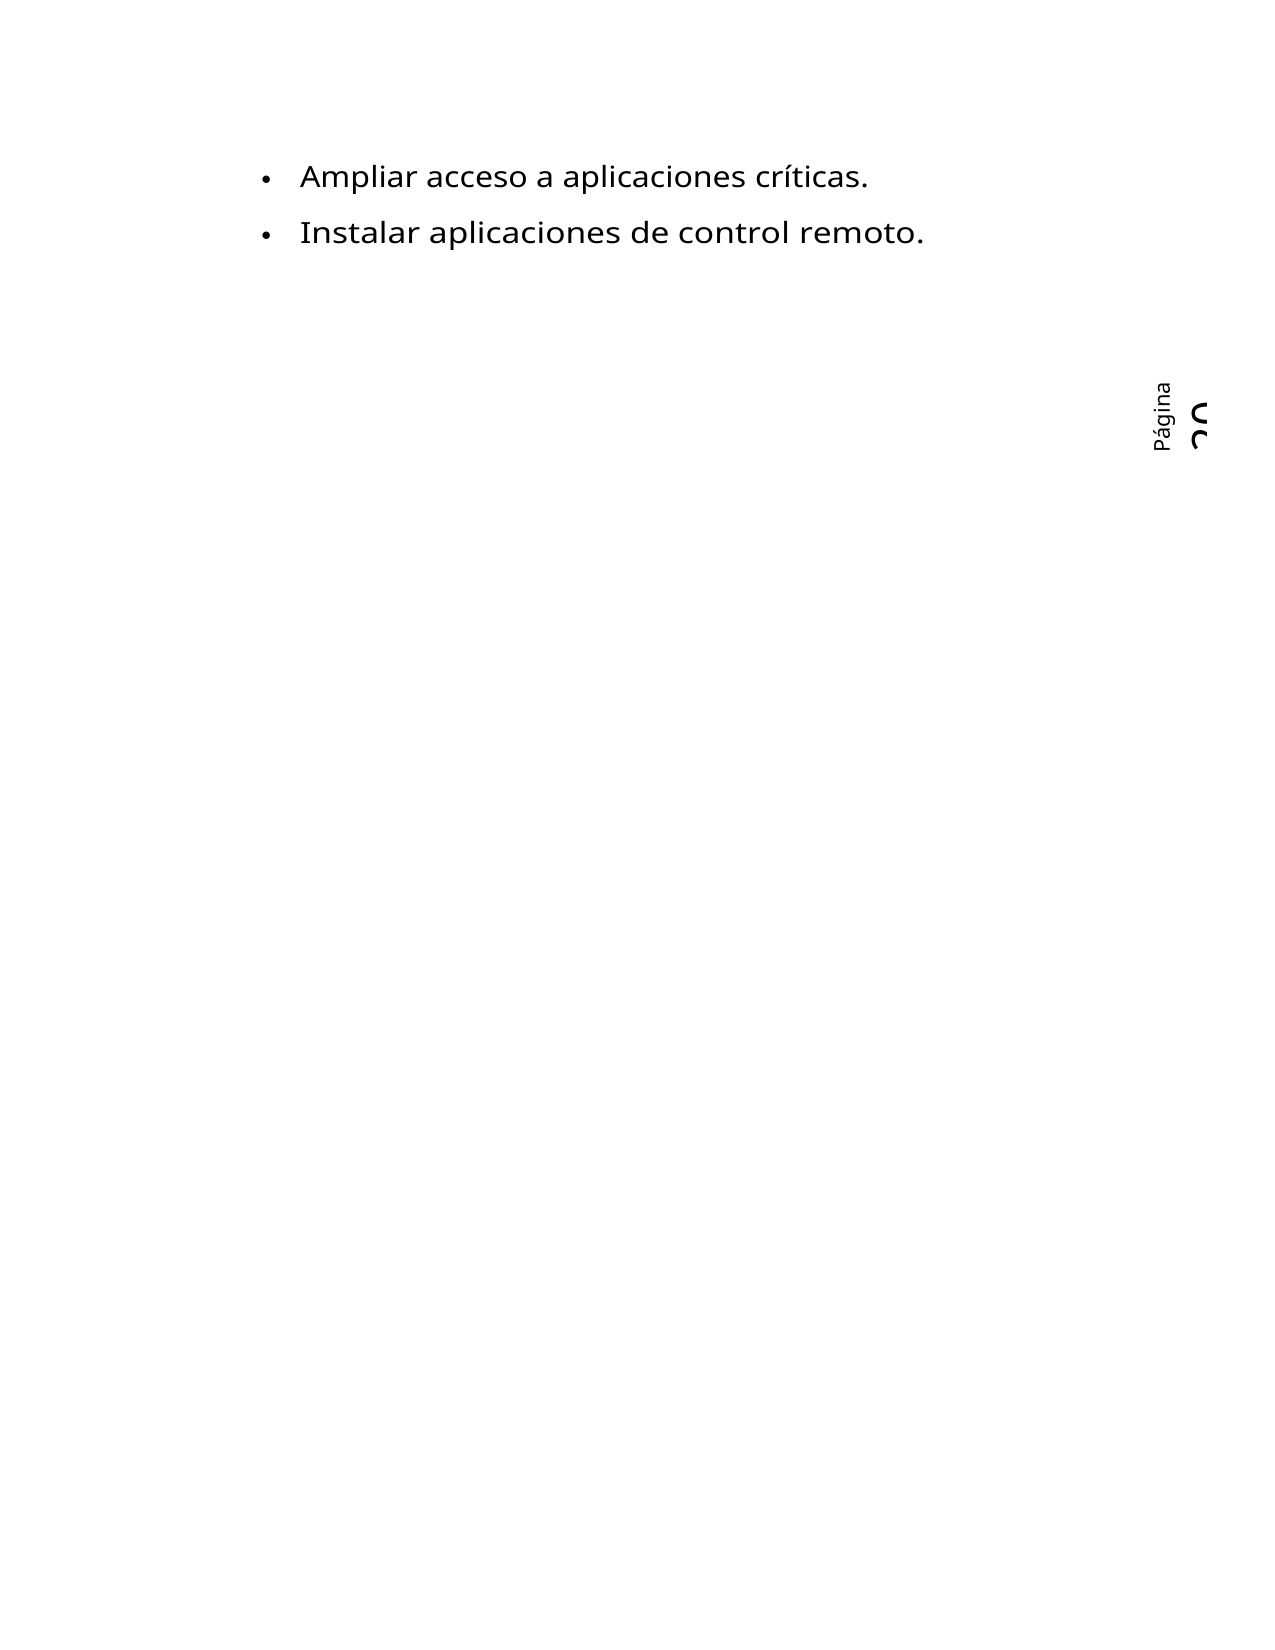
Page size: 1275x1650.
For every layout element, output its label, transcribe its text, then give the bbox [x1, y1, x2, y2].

list Ampliar acceso a aplicaciones críticas. [262, 156, 1231, 196]
list Instalar aplicaciones de control remoto. [262, 212, 1231, 252]
